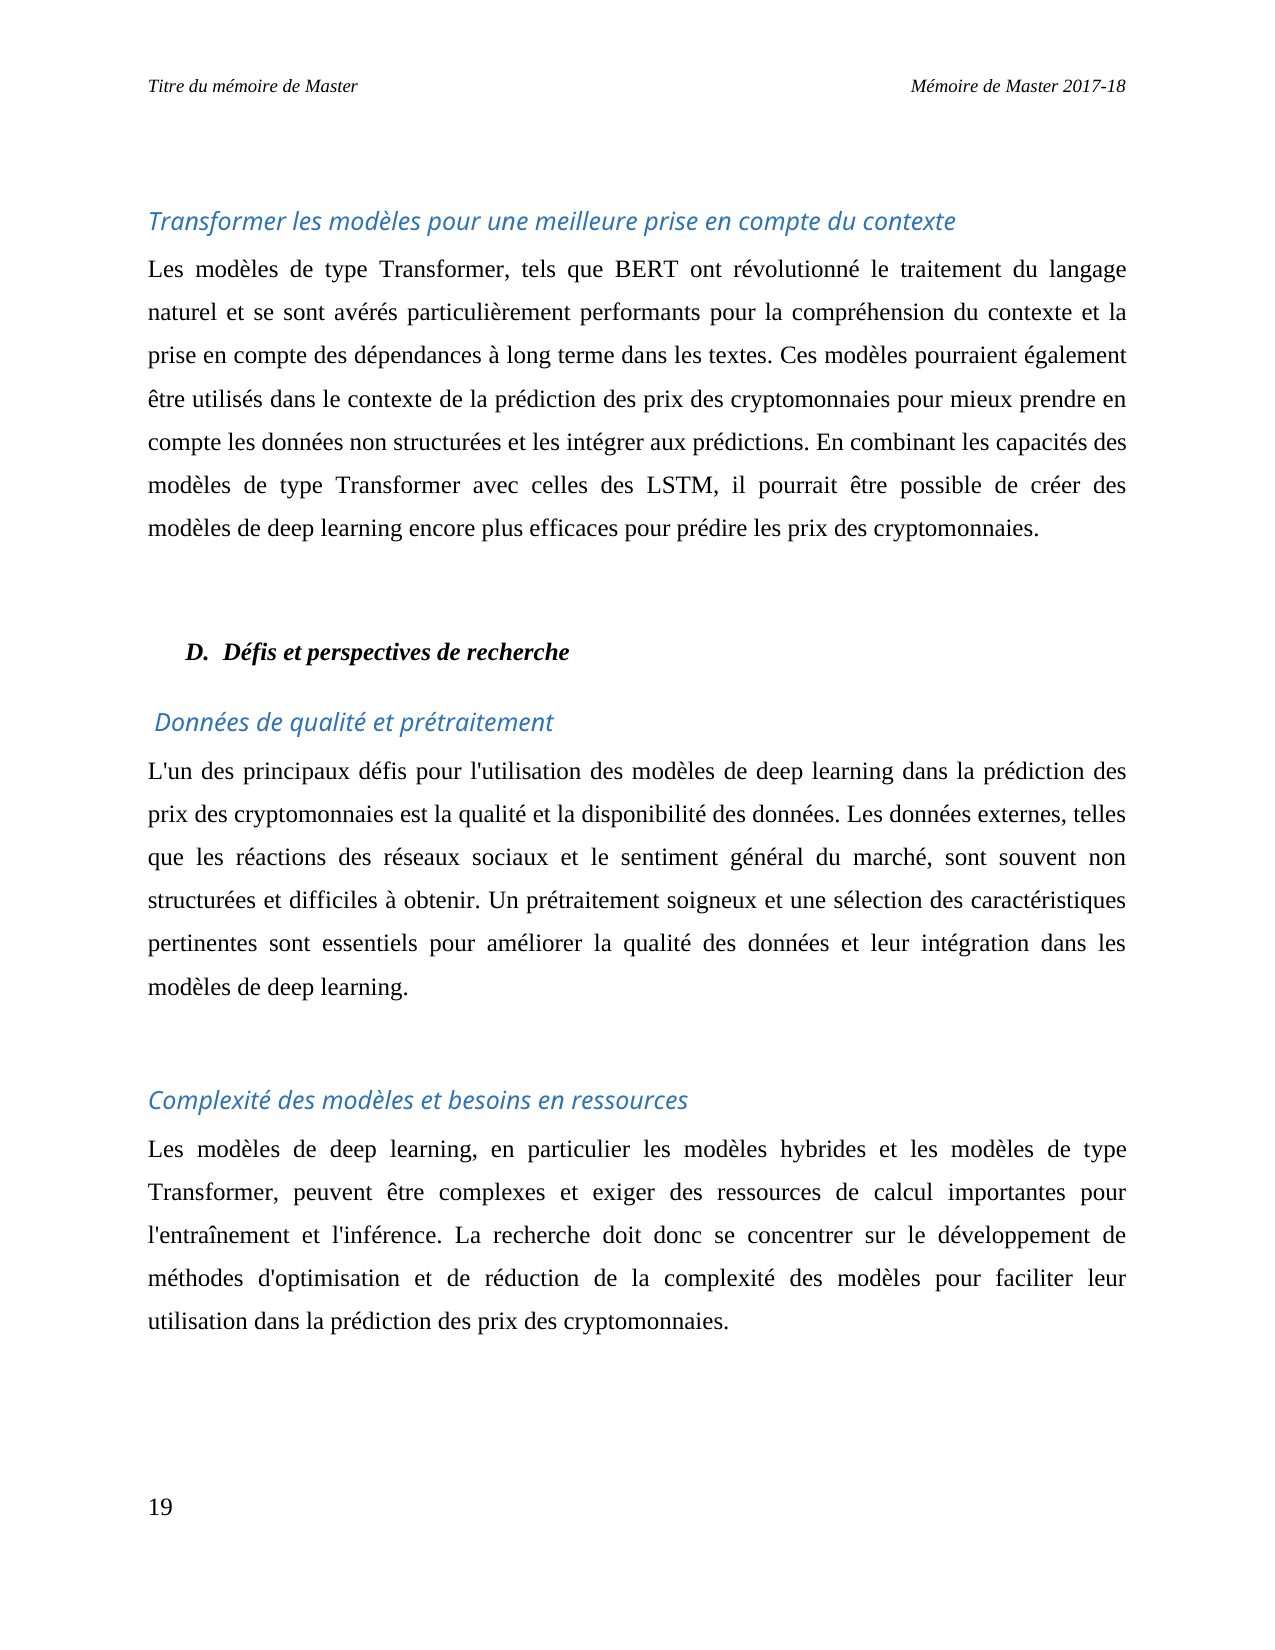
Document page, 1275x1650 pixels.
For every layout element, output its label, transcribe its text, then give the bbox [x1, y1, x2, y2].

text L'un des principaux défis pour l'utilisation des modèles de deep learning dans la prédiction des prix des cryptomonnaies est la qualité et la disponibilité des données. Les données externes, telles que les réactions des réseaux sociaux et le sentiment général du marché, sont souvent non structurées et difficiles à obtenir. Un prétraitement soigneux et une sélection des caractéristiques pertinentes sont essentiels pour améliorer la qualité des données et leur intégration dans les modèles de deep learning. [148, 756, 1127, 1000]
subtitle Défis et perspectives de recherche [185, 637, 1127, 666]
subtitle Données de qualité et prétraitement [148, 705, 1127, 739]
subtitle Transformer les modèles pour une meilleure prise en compte du contexte [148, 203, 1127, 237]
text Les modèles de deep learning, en particulier les modèles hybrides et les modèles de type Transformer, peuvent être complexes et exiger des ressources de calcul importantes pour l'entraînement et l'inférence. La recherche doit donc se concentrer sur le développement de méthodes d'optimisation et de réduction de la complexité des modèles pour faciliter leur utilisation dans la prédiction des prix des cryptomonnaies. [148, 1134, 1127, 1335]
text Les modèles de type Transformer, tels que BERT ont révolutionné le traitement du langage naturel et se sont avérés particulièrement performants pour la compréhension du contexte et la prise en compte des dépendances à long terme dans les textes. Ces modèles pourraient également être utilisés dans le contexte de la prédiction des prix des cryptomonnaies pour mieux prendre en compte les données non structurées et les intégrer aux prédictions. En combinant les capacités des modèles de type Transformer avec celles des LSTM, il pourrait être possible de créer des modèles de deep learning encore plus efficaces pour prédire les prix des cryptomonnaies. [148, 254, 1127, 542]
subtitle Complexité des modèles et besoins en ressources [148, 1083, 1127, 1117]
